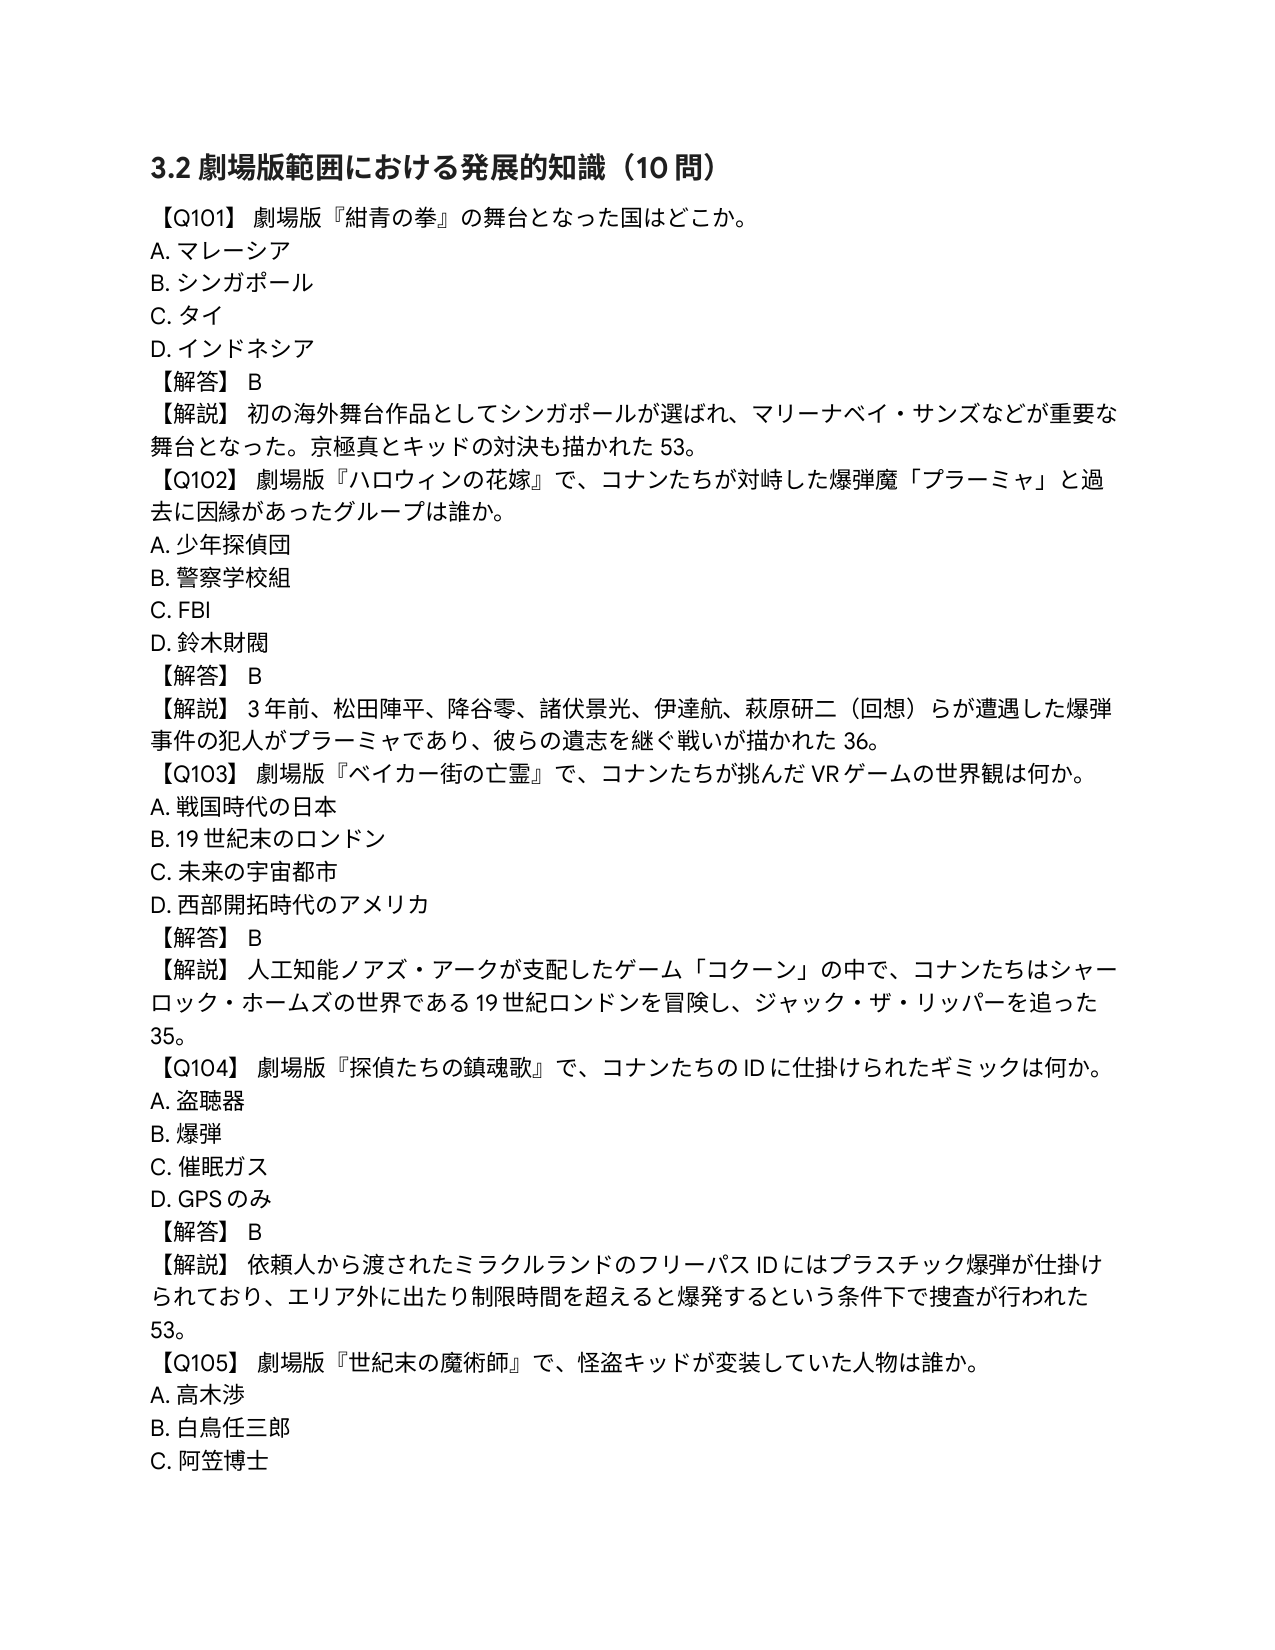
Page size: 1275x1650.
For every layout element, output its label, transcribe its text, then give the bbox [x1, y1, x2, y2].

text 【解説】 依頼人から渡されたミラクルランドのフリーパスIDにはプラスチック爆弾が仕掛けられており、エリア外に出たり制限時間を超えると爆発するという条件下で捜査が行われた 53。 [150, 1251, 1125, 1345]
text 【Q104】 劇場版『探偵たちの鎮魂歌』で、コナンたちのIDに仕掛けられたギミックは何か。 [150, 1054, 1125, 1083]
text B. シンガポール [150, 269, 1125, 298]
text A. 少年探偵団 [150, 531, 1125, 560]
text D. 西部開拓時代のアメリカ [150, 891, 1125, 920]
text 【解答】 B [150, 924, 1125, 952]
text 【解答】 B [150, 368, 1125, 396]
text 【解説】 3年前、松田陣平、降谷零、諸伏景光、伊達航、萩原研二（回想）らが遭遇した爆弾事件の犯人がプラーミャであり、彼らの遺志を継ぐ戦いが描かれた 36。 [150, 695, 1125, 756]
text C. 阿笠博士 [150, 1447, 1125, 1476]
text 【Q105】 劇場版『世紀末の魔術師』で、怪盗キッドが変装していた人物は誰か。 [150, 1349, 1125, 1378]
text 【Q103】 劇場版『ベイカー街の亡霊』で、コナンたちが挑んだVRゲームの世界観は何か。 [150, 760, 1125, 789]
text A. 高木渉 [150, 1382, 1125, 1410]
text B. 爆弾 [150, 1120, 1125, 1149]
text D. インドネシア [150, 335, 1125, 364]
text 【Q102】 劇場版『ハロウィンの花嫁』で、コナンたちが対峙した爆弾魔「プラーミャ」と過去に因縁があったグループは誰か。 [150, 466, 1125, 527]
text C. 未来の宇宙都市 [150, 858, 1125, 887]
text A. 戦国時代の日本 [150, 793, 1125, 822]
text A. 盗聴器 [150, 1087, 1125, 1116]
text 【解説】 初の海外舞台作品としてシンガポールが選ばれ、マリーナベイ・サンズなどが重要な舞台となった。京極真とキッドの対決も描かれた 53。 [150, 400, 1125, 462]
text C. タイ [150, 302, 1125, 331]
text B. 白鳥任三郎 [150, 1414, 1125, 1443]
text A. マレーシア [150, 237, 1125, 266]
text D. GPSのみ [150, 1185, 1125, 1214]
text 【解答】 B [150, 662, 1125, 691]
text B. 警察学校組 [150, 564, 1125, 593]
text 【解答】 B [150, 1218, 1125, 1247]
text 【解説】 人工知能ノアズ・アークが支配したゲーム「コクーン」の中で、コナンたちはシャーロック・ホームズの世界である19世紀ロンドンを冒険し、ジャック・ザ・リッパーを追った 35。 [150, 956, 1125, 1051]
subtitle 3.2 劇場版範囲における発展的知識（10問） [150, 150, 1125, 187]
text 【Q101】 劇場版『紺青の拳』の舞台となった国はどこか。 [150, 204, 1125, 233]
text B. 19世紀末のロンドン [150, 826, 1125, 854]
text C. FBI [150, 597, 1125, 625]
text D. 鈴木財閥 [150, 629, 1125, 658]
text C. 催眠ガス [150, 1153, 1125, 1181]
